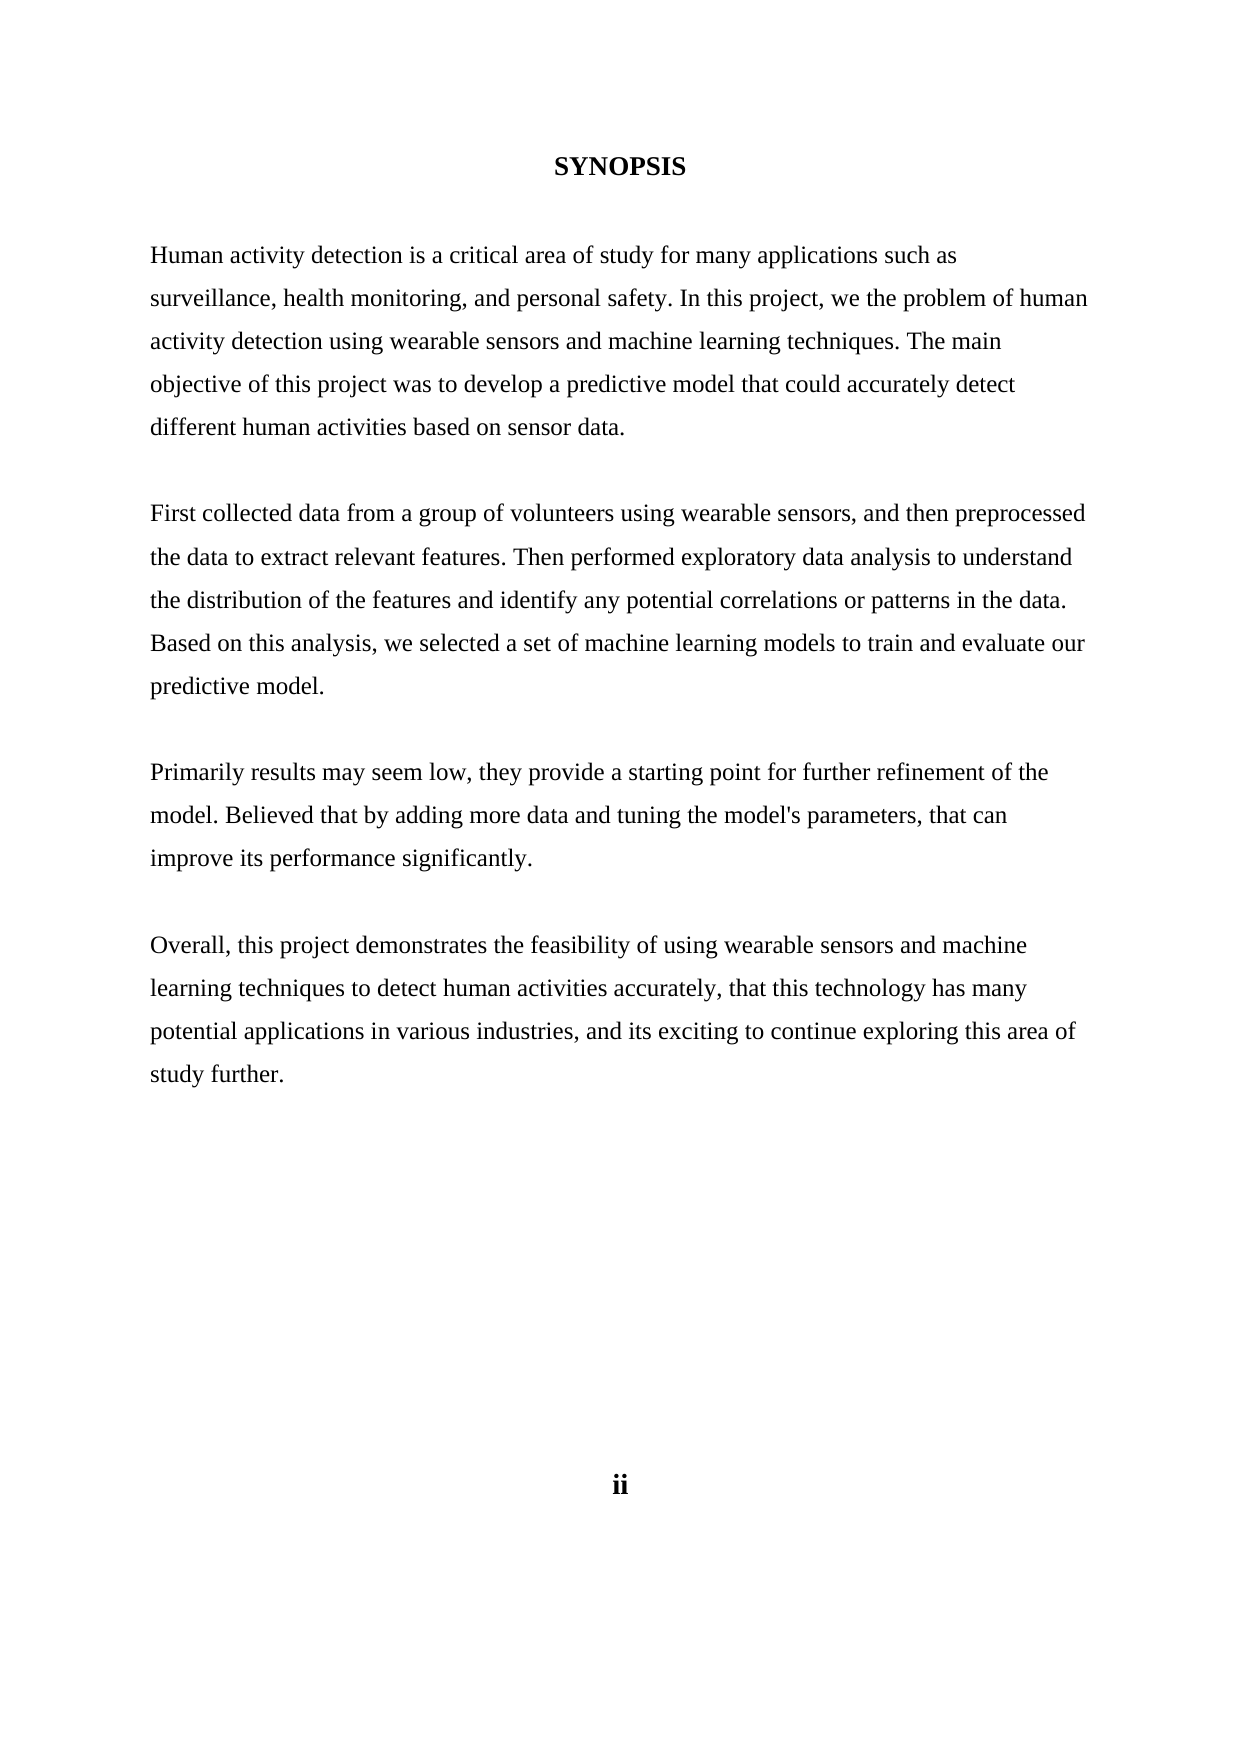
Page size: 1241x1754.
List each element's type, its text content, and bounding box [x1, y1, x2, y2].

text ii [150, 1472, 1090, 1499]
text SYNOPSIS [150, 150, 1090, 181]
text Human activity detection is a critical area of study for many applications such as surveillance, health monitoring, and personal safety. In this project, we the problem of human activity detection using wearable sensors and machine learning techniques. The main objective of this project was to develop a predictive model that could accurately detect different human activities based on sensor data. [150, 240, 1090, 441]
text Primarily results may seem low, they provide a starting point for further refinement of the model. Believed that by adding more data and tuning the model's parameters, that can improve its performance significantly. [150, 757, 1090, 872]
text Overall, this project demonstrates the feasibility of using wearable sensors and machine learning techniques to detect human activities accurately, that this technology has many potential applications in various industries, and its exciting to continue exploring this area of study further. [150, 930, 1090, 1088]
text First collected data from a group of volunteers using wearable sensors, and then preprocessed the data to extract relevant features. Then performed exploratory data analysis to understand the distribution of the features and identify any potential correlations or patterns in the data. Based on this analysis, we selected a set of machine learning models to train and evaluate our predictive model. [150, 498, 1090, 700]
